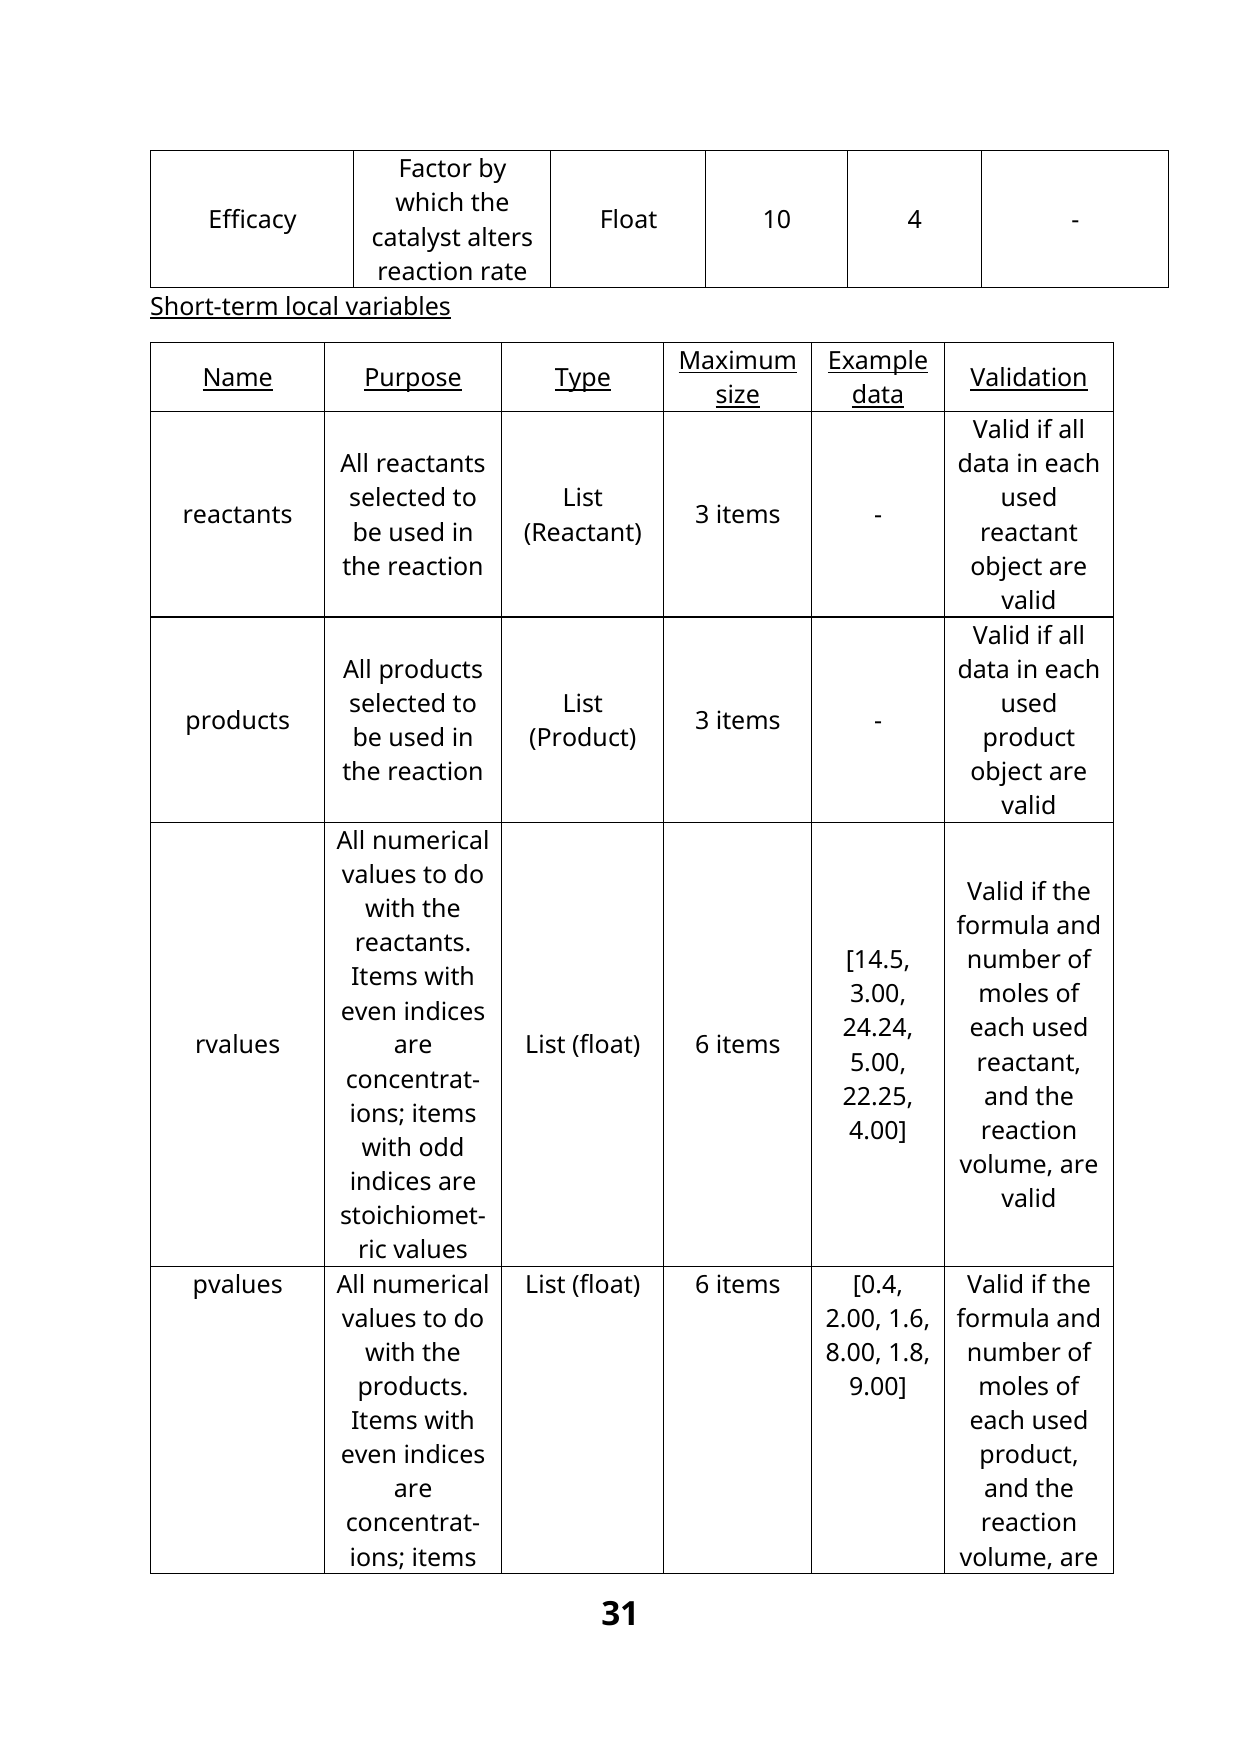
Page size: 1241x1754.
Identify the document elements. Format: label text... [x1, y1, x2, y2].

table_cell Valid if all data in each used reactant object are valid [945, 412, 1113, 616]
table_cell List (Product) [502, 618, 663, 822]
table_cell 6 items [664, 823, 811, 1266]
table_header Example data [812, 343, 944, 411]
table_cell Efficacy [151, 151, 353, 287]
table_cell Valid if all data in each used product object are valid [945, 618, 1113, 822]
table_cell pvalues [151, 1267, 324, 1573]
table_header Type [502, 343, 663, 411]
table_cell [325, 1267, 501, 1573]
table_header Name [151, 343, 324, 411]
table_cell rvalues [151, 823, 324, 1266]
table_cell Float [551, 151, 705, 287]
table_cell List (float) [502, 823, 663, 1266]
table_cell 6 items [664, 1267, 811, 1573]
table_cell reactants [151, 412, 324, 616]
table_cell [945, 1267, 1113, 1573]
table_cell 4 [848, 151, 981, 287]
table_cell [14.5, 3.00, 24.24, 5.00, 22.25, 4.00] [812, 823, 944, 1266]
table_cell List (float) [502, 1267, 663, 1573]
table_cell All products selected to be used in the reaction [325, 618, 501, 822]
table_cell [812, 1267, 944, 1573]
table_cell 3 items [664, 618, 811, 822]
table_cell Valid if the formula and number of moles of each used reactant, and the reaction volume, are valid [945, 823, 1113, 1266]
table_cell All reactants selected to be used in the reaction [325, 412, 501, 616]
table_cell 3 items [664, 412, 811, 616]
text Short-term local variables [150, 288, 1090, 322]
table_cell - [982, 151, 1168, 287]
table_cell 10 [706, 151, 847, 287]
table_header Maximum size [664, 343, 811, 411]
table_cell products [151, 618, 324, 822]
table_cell - [812, 412, 944, 616]
table_cell - [812, 618, 944, 822]
table_header Purpose [325, 343, 501, 411]
table_cell List (Reactant) [502, 412, 663, 616]
table_cell All numerical values to do with the reactants. Items with even indices are concentrat-ions; items with odd indices are stoichiomet-ric values [325, 823, 501, 1266]
table_cell Factor by which the catalyst alters reaction rate [354, 151, 550, 287]
table_header Validation [945, 343, 1113, 411]
